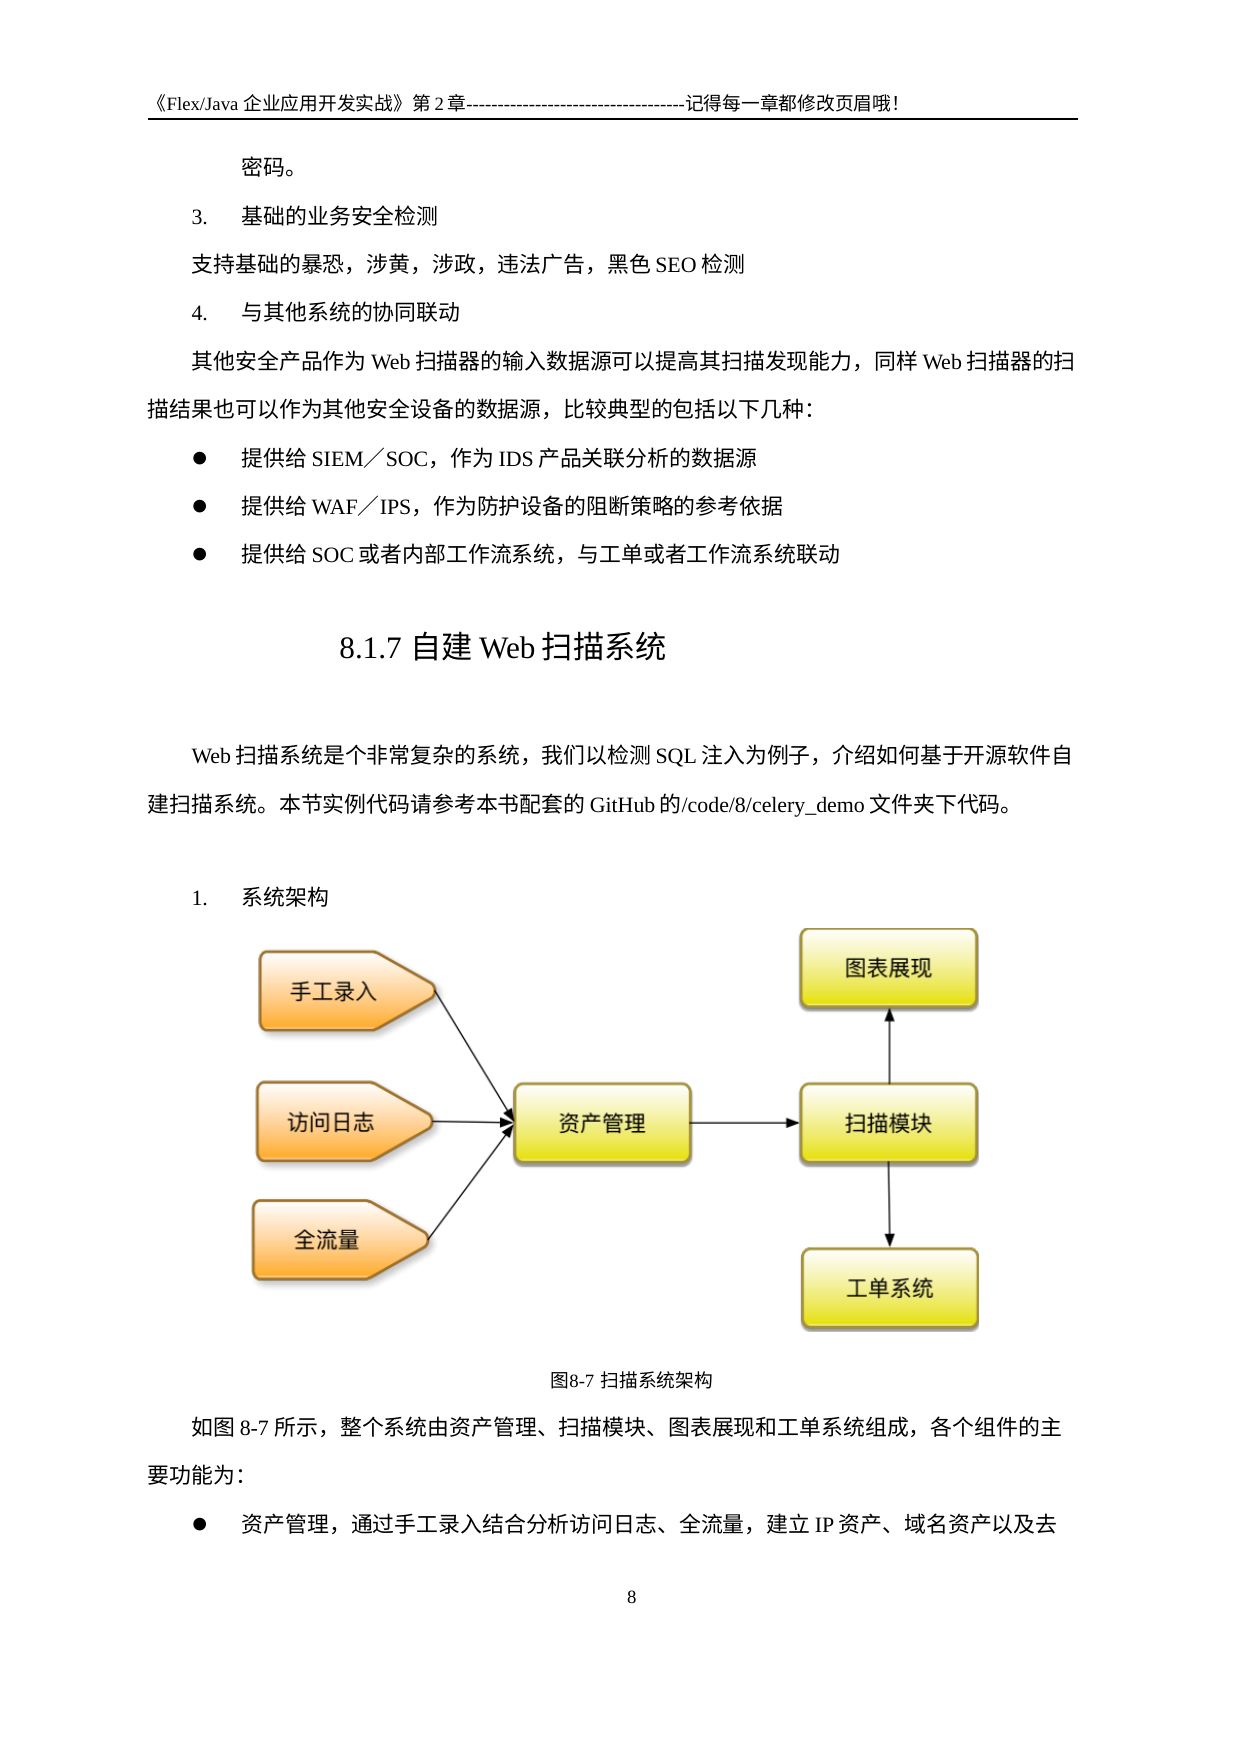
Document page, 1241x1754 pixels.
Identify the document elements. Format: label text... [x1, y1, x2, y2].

text 支持基础的暴恐，涉黄，涉政，违法广告，黑色SEO检测 [148, 247, 1078, 279]
text 其他安全产品作为Web扫描器的输入数据源可以提高其扫描发现能力，同样Web扫描器的扫描结果也可以作为其他安全设备的数据源，比较典型的包括以下几种： [148, 343, 1078, 424]
list 提供给WAF／IPS，作为防护设备的阻断策略的参考依据 [191, 489, 1078, 521]
list 系统架构 [191, 880, 1078, 912]
text 如图8-7 所示，整个系统由资产管理、扫描模块、图表展现和工单系统组成，各个组件的主要功能为： [148, 1409, 1078, 1490]
list 与其他系统的协同联动 [191, 295, 1078, 327]
list 提供给SOC或者内部工作流系统，与工单或者工作流系统联动 [191, 537, 1078, 569]
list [191, 150, 1078, 182]
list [191, 1506, 1078, 1539]
list 提供给SIEM／SOC，作为IDS产品关联分析的数据源 [191, 440, 1078, 473]
text 扫描系统架构 [185, 1363, 1078, 1396]
subtitle 自建Web扫描系统 [295, 612, 1078, 677]
list 基础的业务安全检测 [191, 198, 1078, 231]
text Web扫描系统是个非常复杂的系统，我们以检测SQL注入为例子，介绍如何基于开源软件自建扫描系统。本节实例代码请参考本书配套的GitHub的/code/8/celery_demo文件夹下代码。 [148, 737, 1078, 819]
